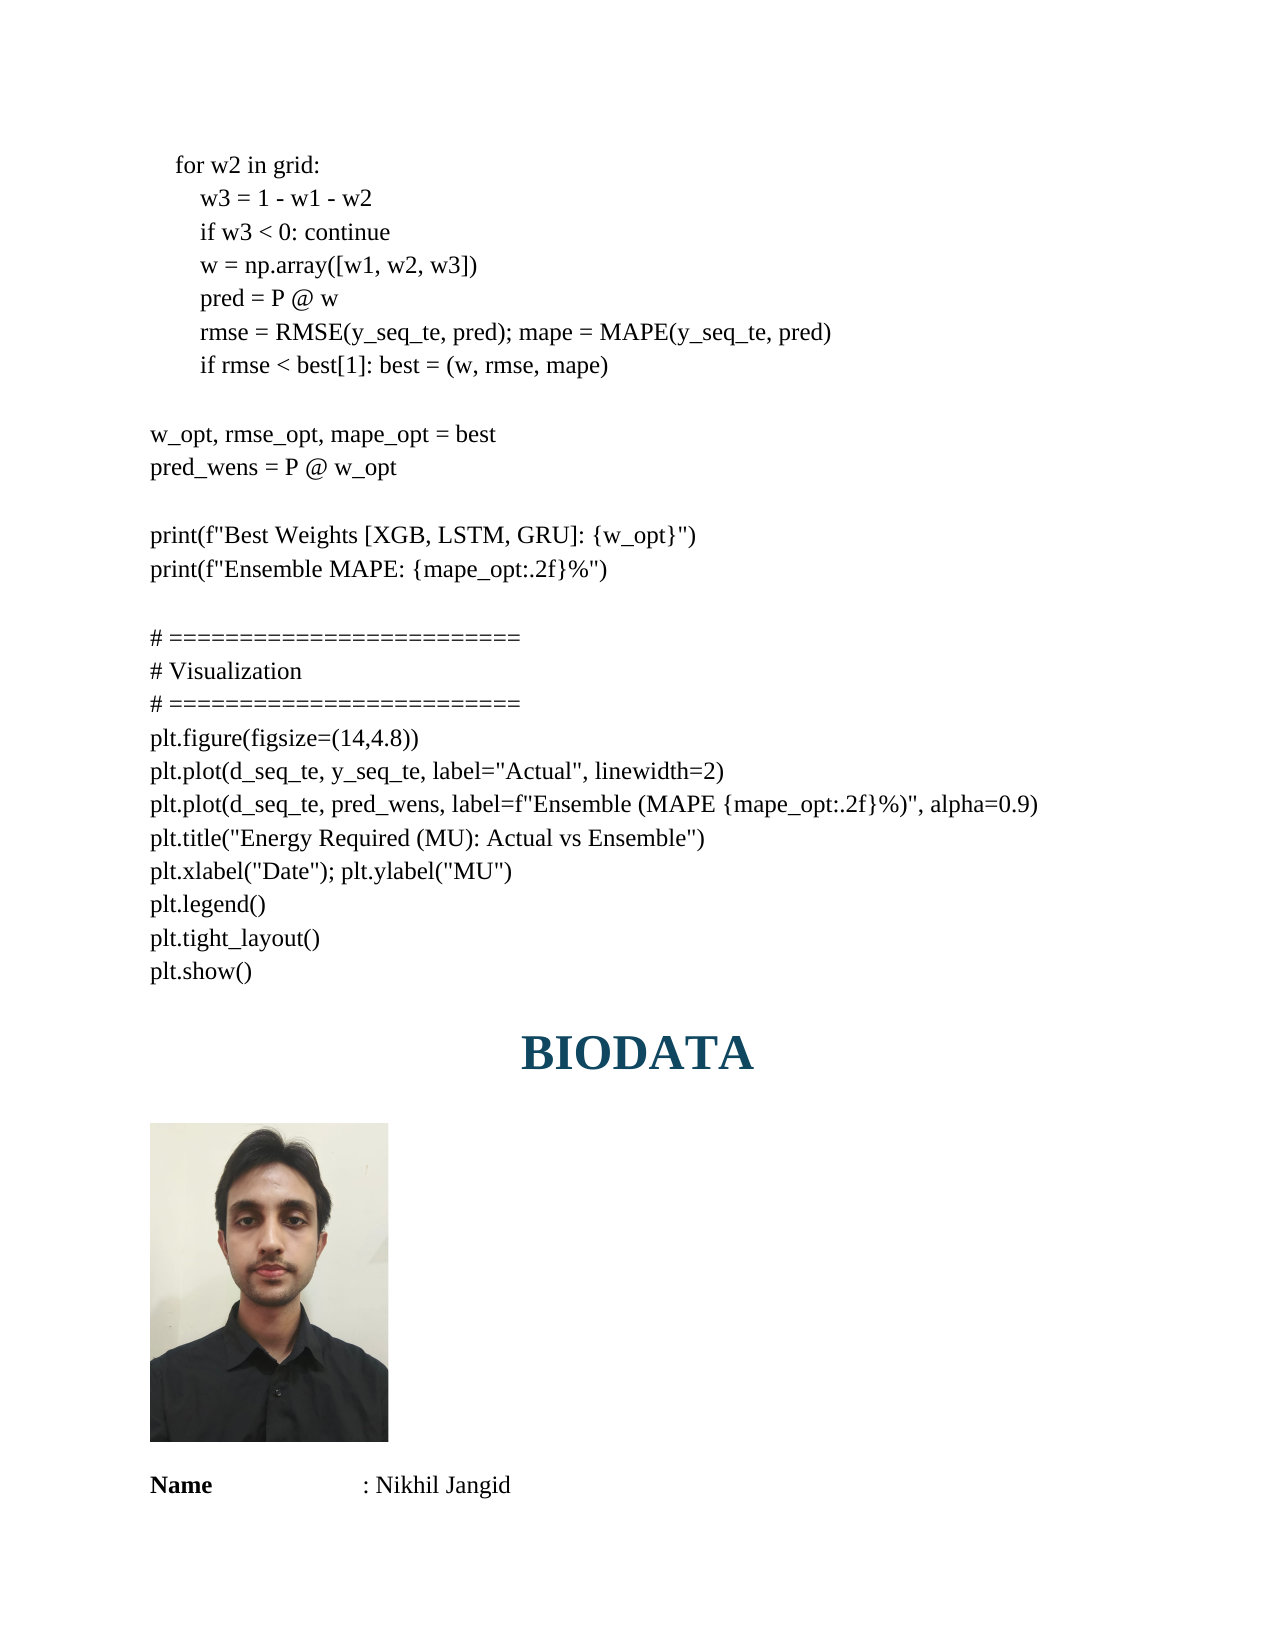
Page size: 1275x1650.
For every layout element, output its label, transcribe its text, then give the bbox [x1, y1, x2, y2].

text Name : Nikhil Jangid [150, 1470, 1125, 1499]
subtitle BIODATA [150, 1023, 1125, 1080]
picture [150, 1123, 389, 1442]
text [150, 150, 1125, 985]
